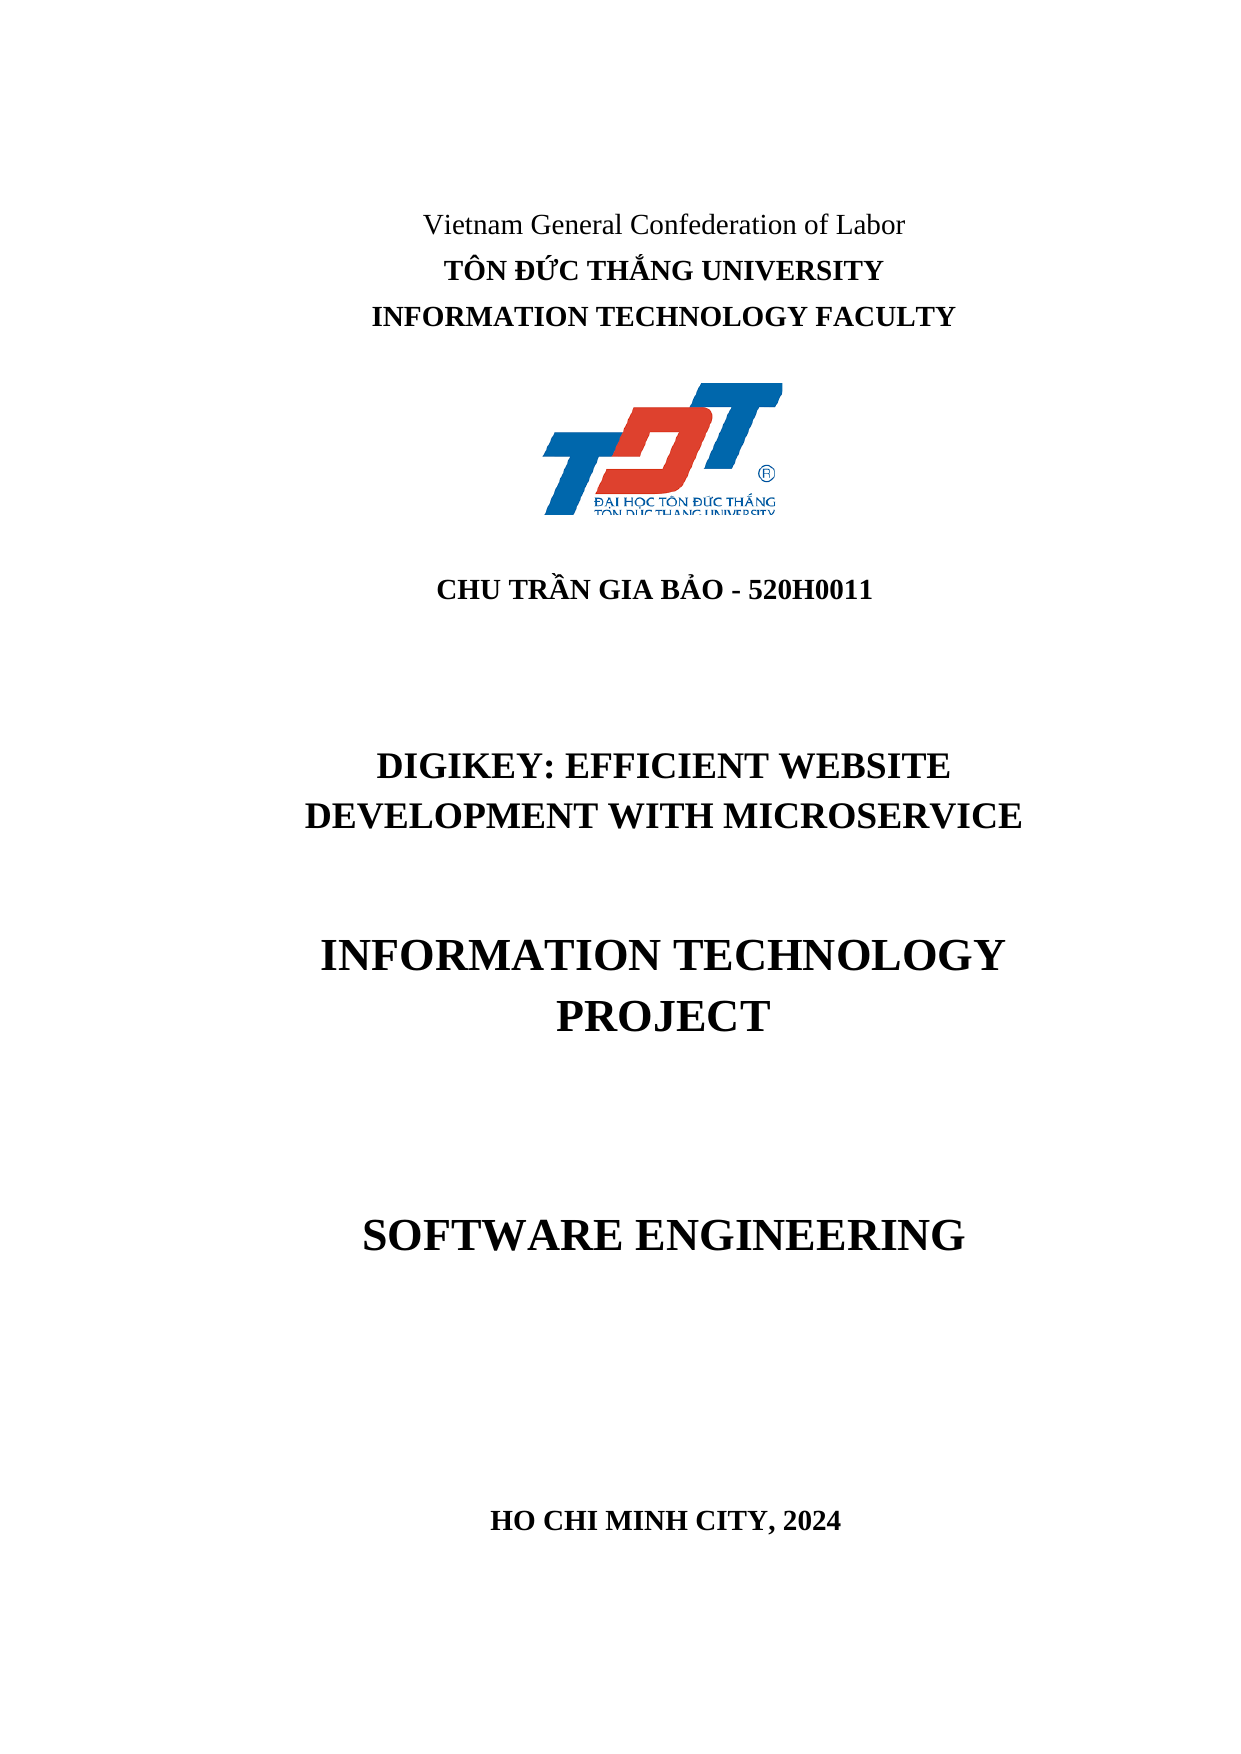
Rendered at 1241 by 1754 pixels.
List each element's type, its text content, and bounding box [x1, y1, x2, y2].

text TÔN ĐỨC THẮNG UNIVERSITY [263, 253, 1065, 287]
picture [542, 383, 783, 515]
text HO CHI MINH CITY, 2024 [209, 1503, 1122, 1537]
text DIGIKEY: EFFICIENT WEBSITE DEVELOPMENT WITH MICROSERVICE [263, 743, 1065, 836]
text Vietnam General Confederation of Labor [263, 207, 1065, 241]
text INFORMATION TECHNOLOGY PROJECT [253, 928, 1074, 1041]
text SOFTWARE ENGINEERING [207, 1207, 1122, 1260]
text CHU TRẦN GIA BẢO - 520H0011 [192, 572, 1117, 605]
text INFORMATION TECHNOLOGY FACULTY [263, 299, 1065, 333]
